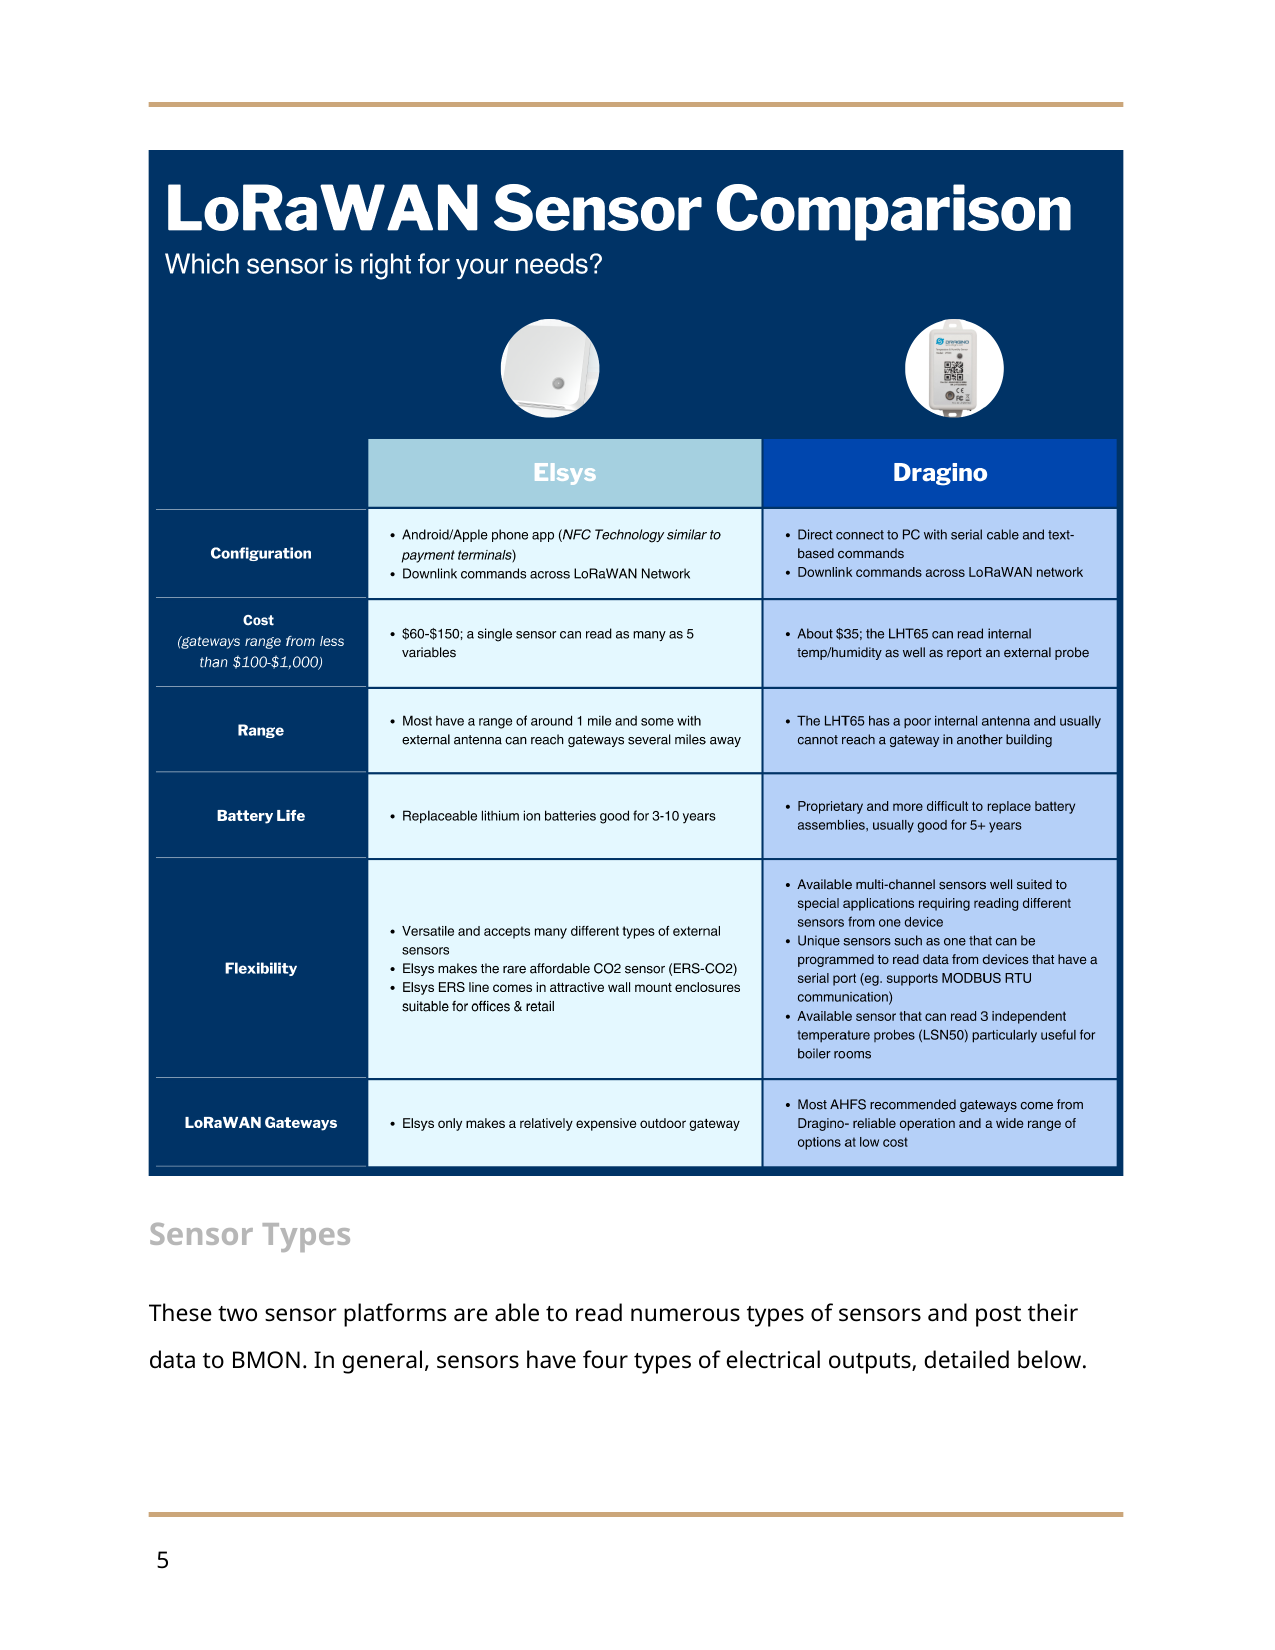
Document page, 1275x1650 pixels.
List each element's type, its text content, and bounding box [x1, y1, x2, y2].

picture [148, 102, 1124, 107]
subtitle Sensor Types [148, 1212, 1125, 1255]
picture [148, 150, 1124, 1176]
text These two sensor platforms are able to read numerous types of sensors and post their data to BMON. In general, sensors have four types of electrical outputs, detailed below. [148, 1297, 1125, 1375]
picture [148, 1512, 1124, 1517]
